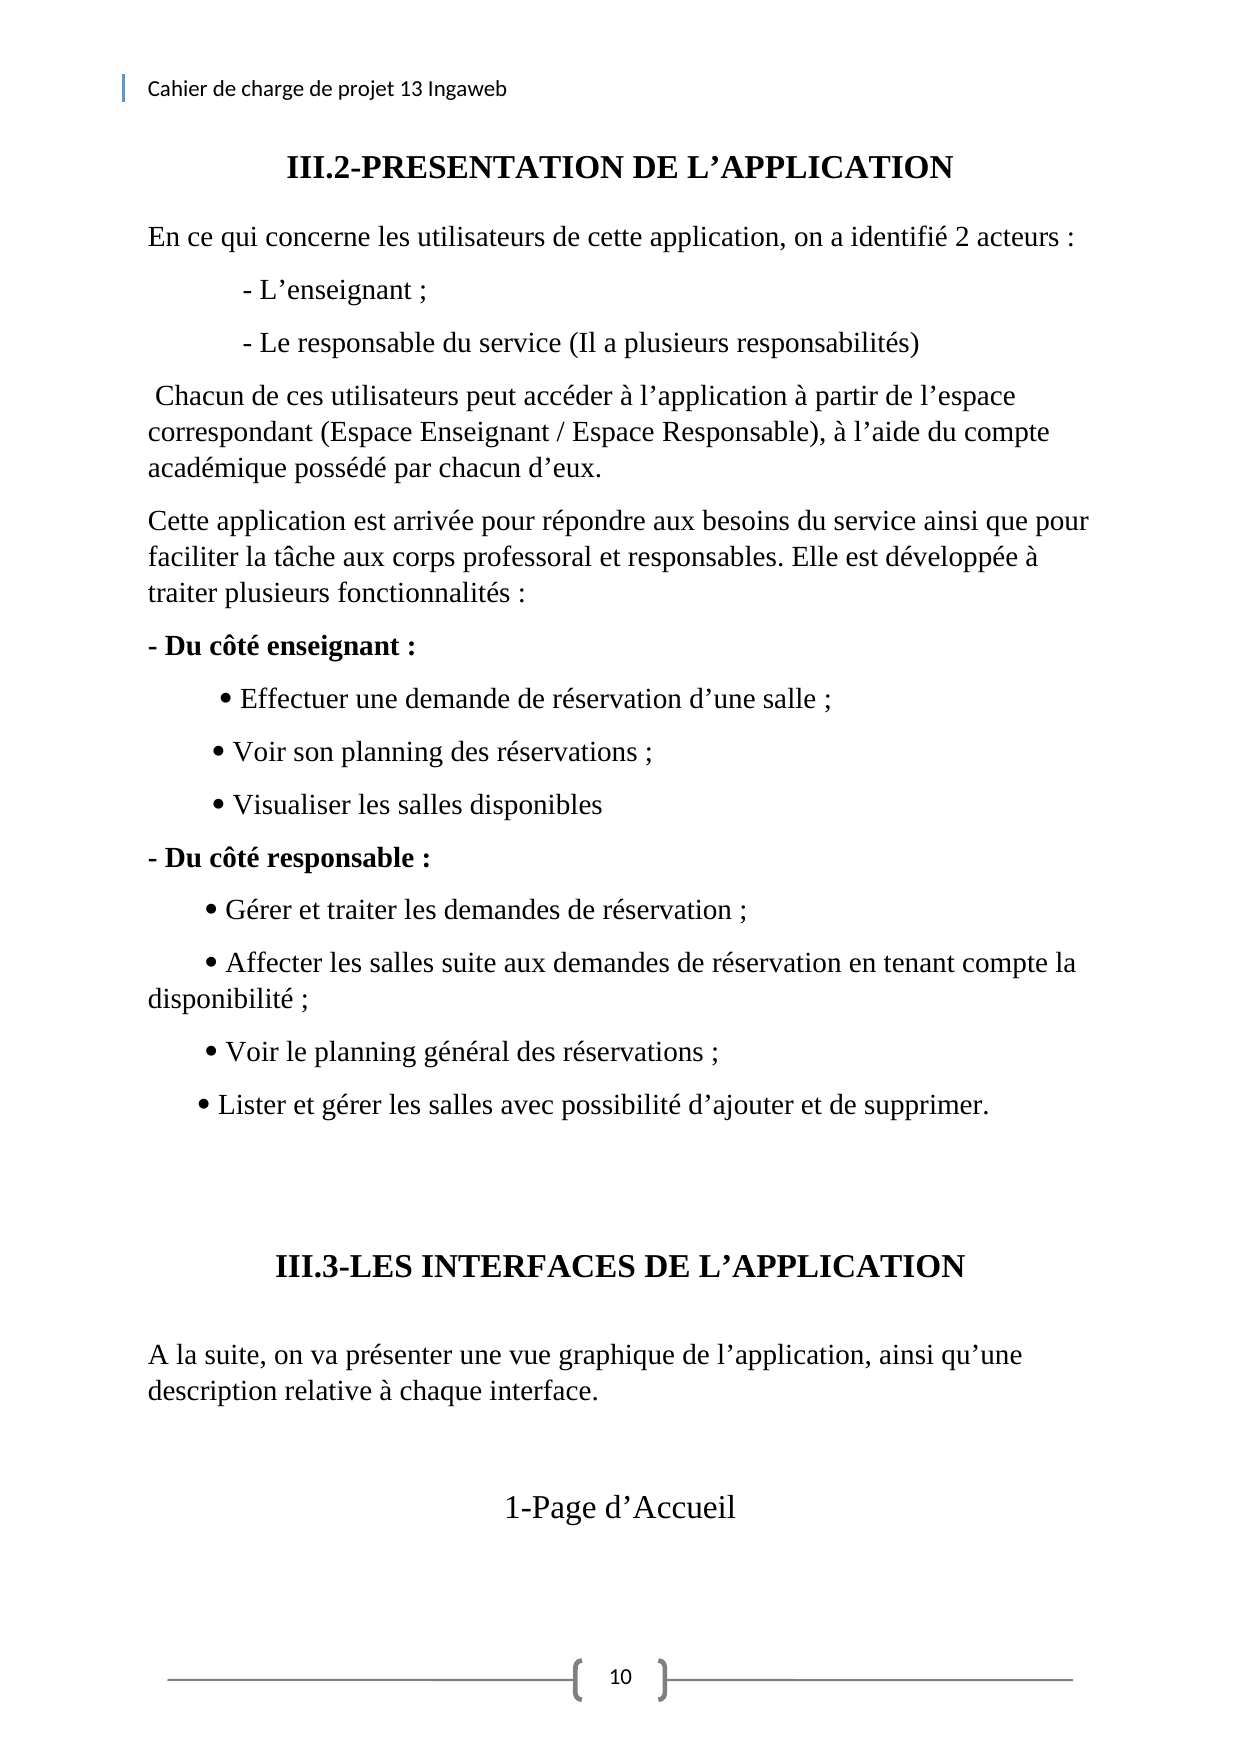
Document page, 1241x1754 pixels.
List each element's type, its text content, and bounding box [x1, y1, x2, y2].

text En ce qui concerne les utilisateurs de cette application, on a identifié 2 acteurs : [148, 219, 1093, 253]
text - Le responsable du service (Il a plusieurs responsabilités) [148, 325, 1093, 359]
text Voir le planning général des réservations ; [148, 1034, 1093, 1068]
text - Du côté responsable : [148, 840, 1093, 873]
text III.3-LES INTERFACES DE L’APPLICATION [148, 1246, 1093, 1284]
text Lister et gérer les salles avec possibilité d’ajouter et de supprimer. [148, 1087, 1093, 1121]
text Voir son planning des réservations ; [148, 734, 1093, 767]
text Visualiser les salles disponibles [148, 787, 1093, 820]
text A la suite, on va présenter une vue graphique de l’application, ainsi qu’une description relative à chaque interface. [148, 1337, 1093, 1407]
subtitle 1-Page d’Accueil [148, 1487, 1093, 1526]
text - L’enseignant ; [148, 272, 1093, 306]
text - Du côté enseignant : [148, 628, 1093, 662]
text Affecter les salles suite aux demandes de réservation en tenant compte la disponibilité ; [148, 945, 1093, 1015]
text Effectuer une demande de réservation d’une salle ; [148, 681, 1093, 714]
text Cette application est arrivée pour répondre aux besoins du service ainsi que pour faciliter la tâche aux corps professoral et responsables. Elle est développée à traiter plusieurs fonctionnalités : [148, 503, 1093, 609]
text Chacun de ces utilisateurs peut accéder à l’application à partir de l’espace correspondant (Espace Enseignant / Espace Responsable), à l’aide du compte académique possédé par chacun d’eux. [148, 378, 1093, 484]
text Gérer et traiter les demandes de réservation ; [148, 892, 1093, 926]
text III.2-PRESENTATION DE L’APPLICATION [148, 148, 1093, 186]
